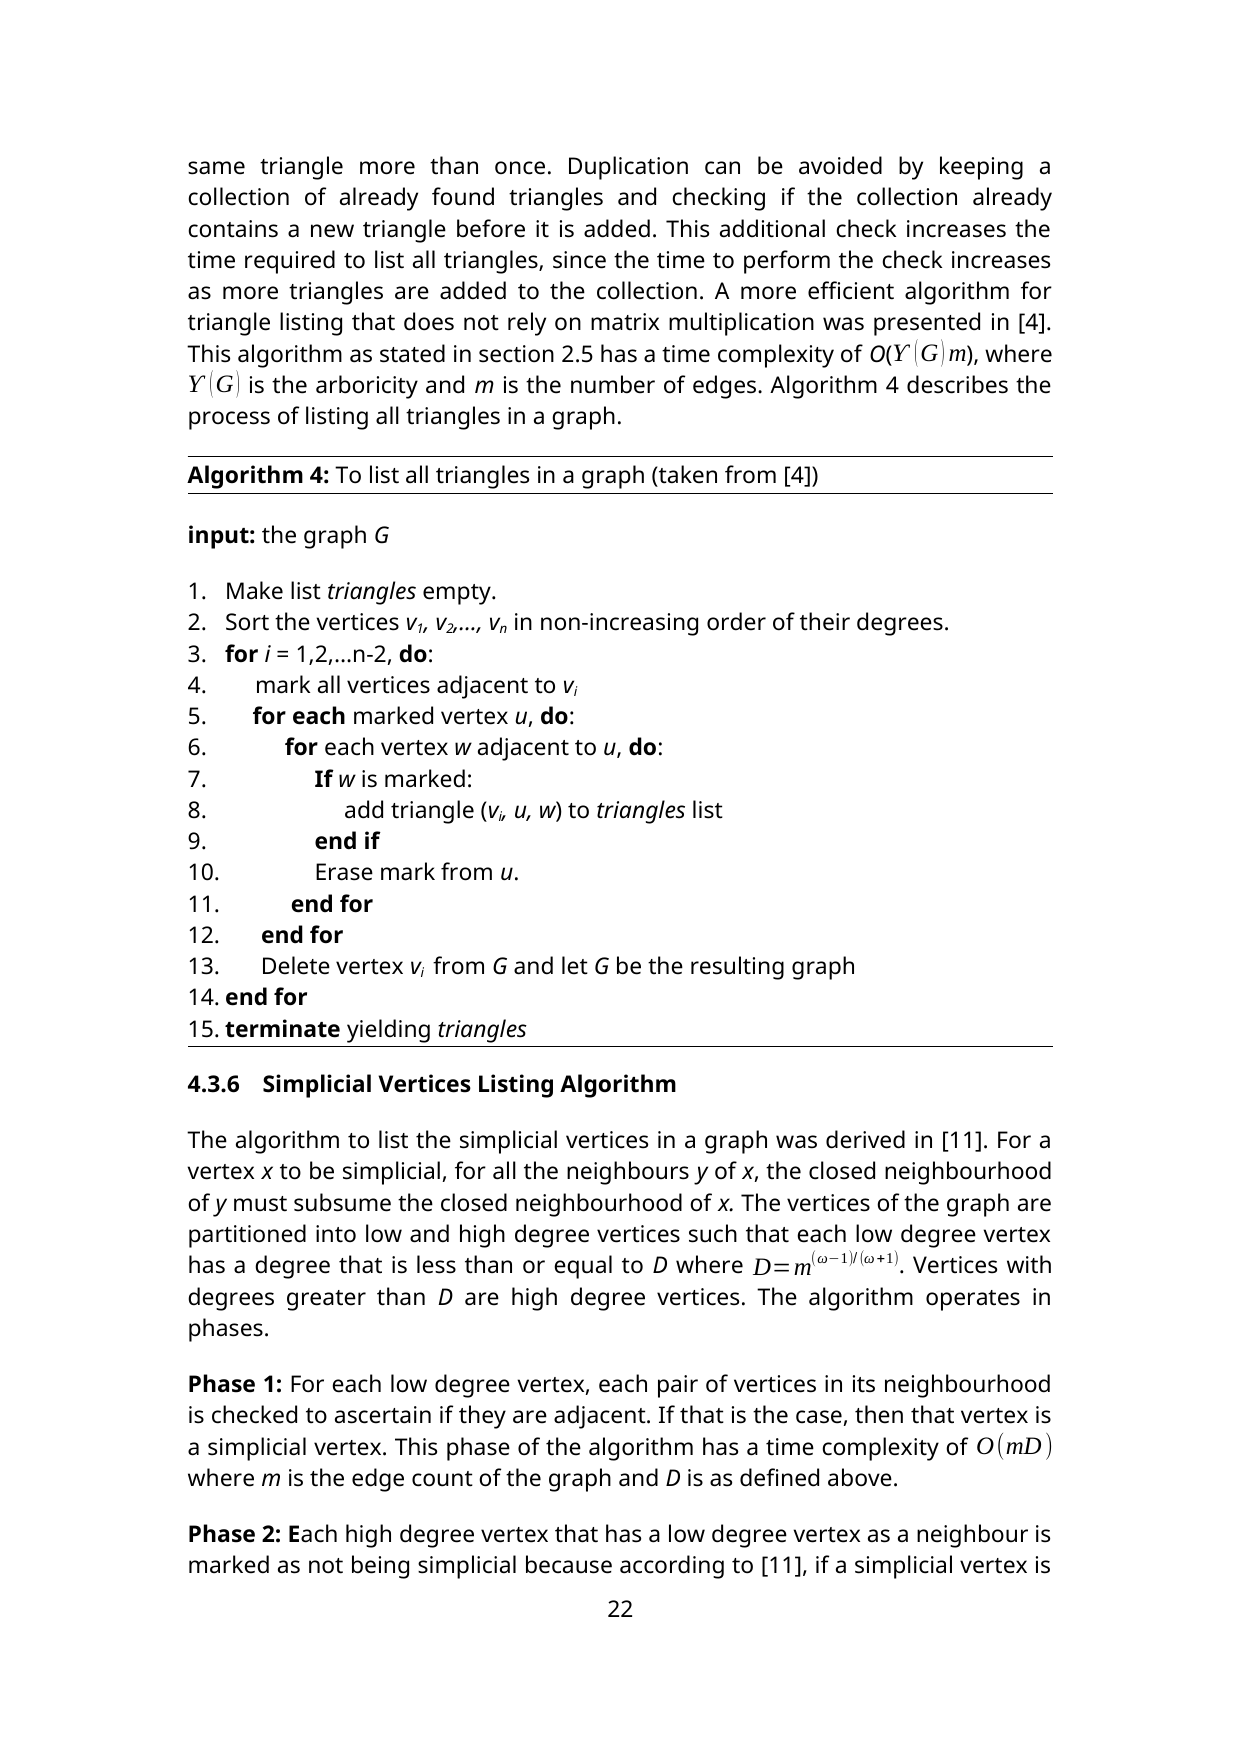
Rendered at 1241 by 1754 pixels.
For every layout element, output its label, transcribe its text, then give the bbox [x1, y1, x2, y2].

title Algorithm 4: To list all triangles in a graph (taken from [4]) [187, 457, 1053, 494]
list mark all vertices adjacent to vi [187, 669, 1053, 700]
list Erase mark from u. [187, 856, 1053, 887]
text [187, 150, 1053, 431]
list for each marked vertex u, do: [187, 700, 1053, 731]
list If w is marked: [187, 762, 1053, 794]
list end for [187, 981, 1053, 1012]
text Phase 1: For each low degree vertex, each pair of vertices in its neighbourhood is checked to ascertain if they are adjacent. If that is the case, then that vertex is a simplicial vertex. This phase of the algorithm has a time complexity of where m is the edge count of the graph and D is as defined above. [187, 1368, 1053, 1493]
list for i = 1,2,…n-2, do: [187, 637, 1053, 669]
subtitle Simplicial Vertices Listing Algorithm [187, 1068, 1053, 1099]
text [187, 1518, 1053, 1581]
list end for [187, 919, 1053, 950]
list end if [187, 825, 1053, 856]
list terminate yielding triangles [187, 1012, 1053, 1047]
list for each vertex w adjacent to u, do: [187, 731, 1053, 762]
text input: the graph G [187, 519, 1053, 550]
list Sort the vertices v1, v2,…, vn in non-increasing order of their degrees. [187, 606, 1053, 637]
text The algorithm to list the simplicial vertices in a graph was derived in [11]. For a vertex x to be simplicial, for all the neighbours y of x, the closed neighbourhood of y must subsume the closed neighbourhood of x. The vertices of the graph are partitioned into low and high degree vertices such that each low degree vertex has a degree that is less than or equal to D where . Vertices with degrees greater than D are high degree vertices. The algorithm operates in phases. [187, 1124, 1053, 1343]
list Delete vertex vi from G and let G be the resulting graph [187, 950, 1053, 981]
list end for [187, 887, 1053, 919]
list add triangle (vi, u, w) to triangles list [187, 794, 1053, 825]
list Make list triangles empty. [187, 575, 1053, 606]
